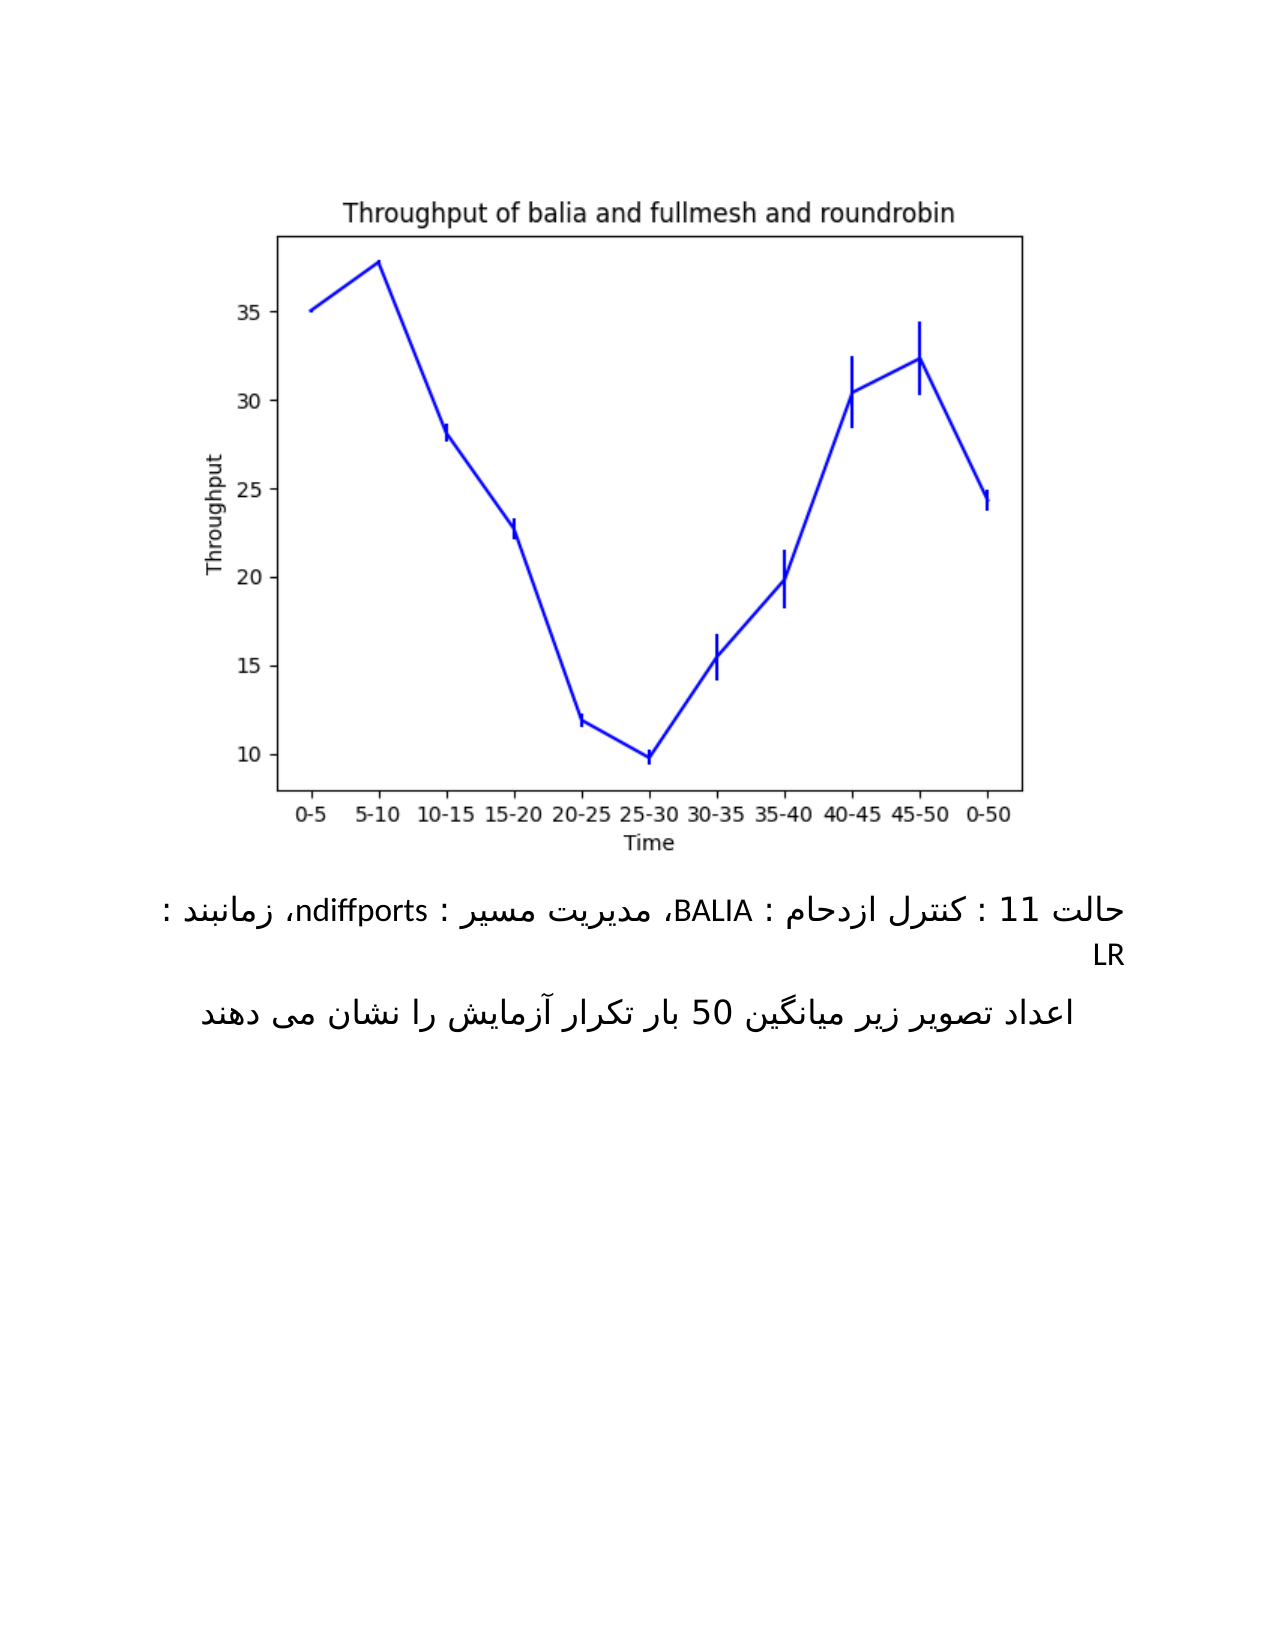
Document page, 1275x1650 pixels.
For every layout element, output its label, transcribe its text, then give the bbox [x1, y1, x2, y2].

text اعداد تصویر زیر میانگین 50 بار تکرار آزمایش را نشان می دهند [150, 993, 1125, 1032]
picture [157, 149, 1118, 870]
text حالت 11 : کنترل ازدحام : BALIA، مدیریت مسیر : ndiffports، زمانبند : LR [150, 889, 1125, 974]
